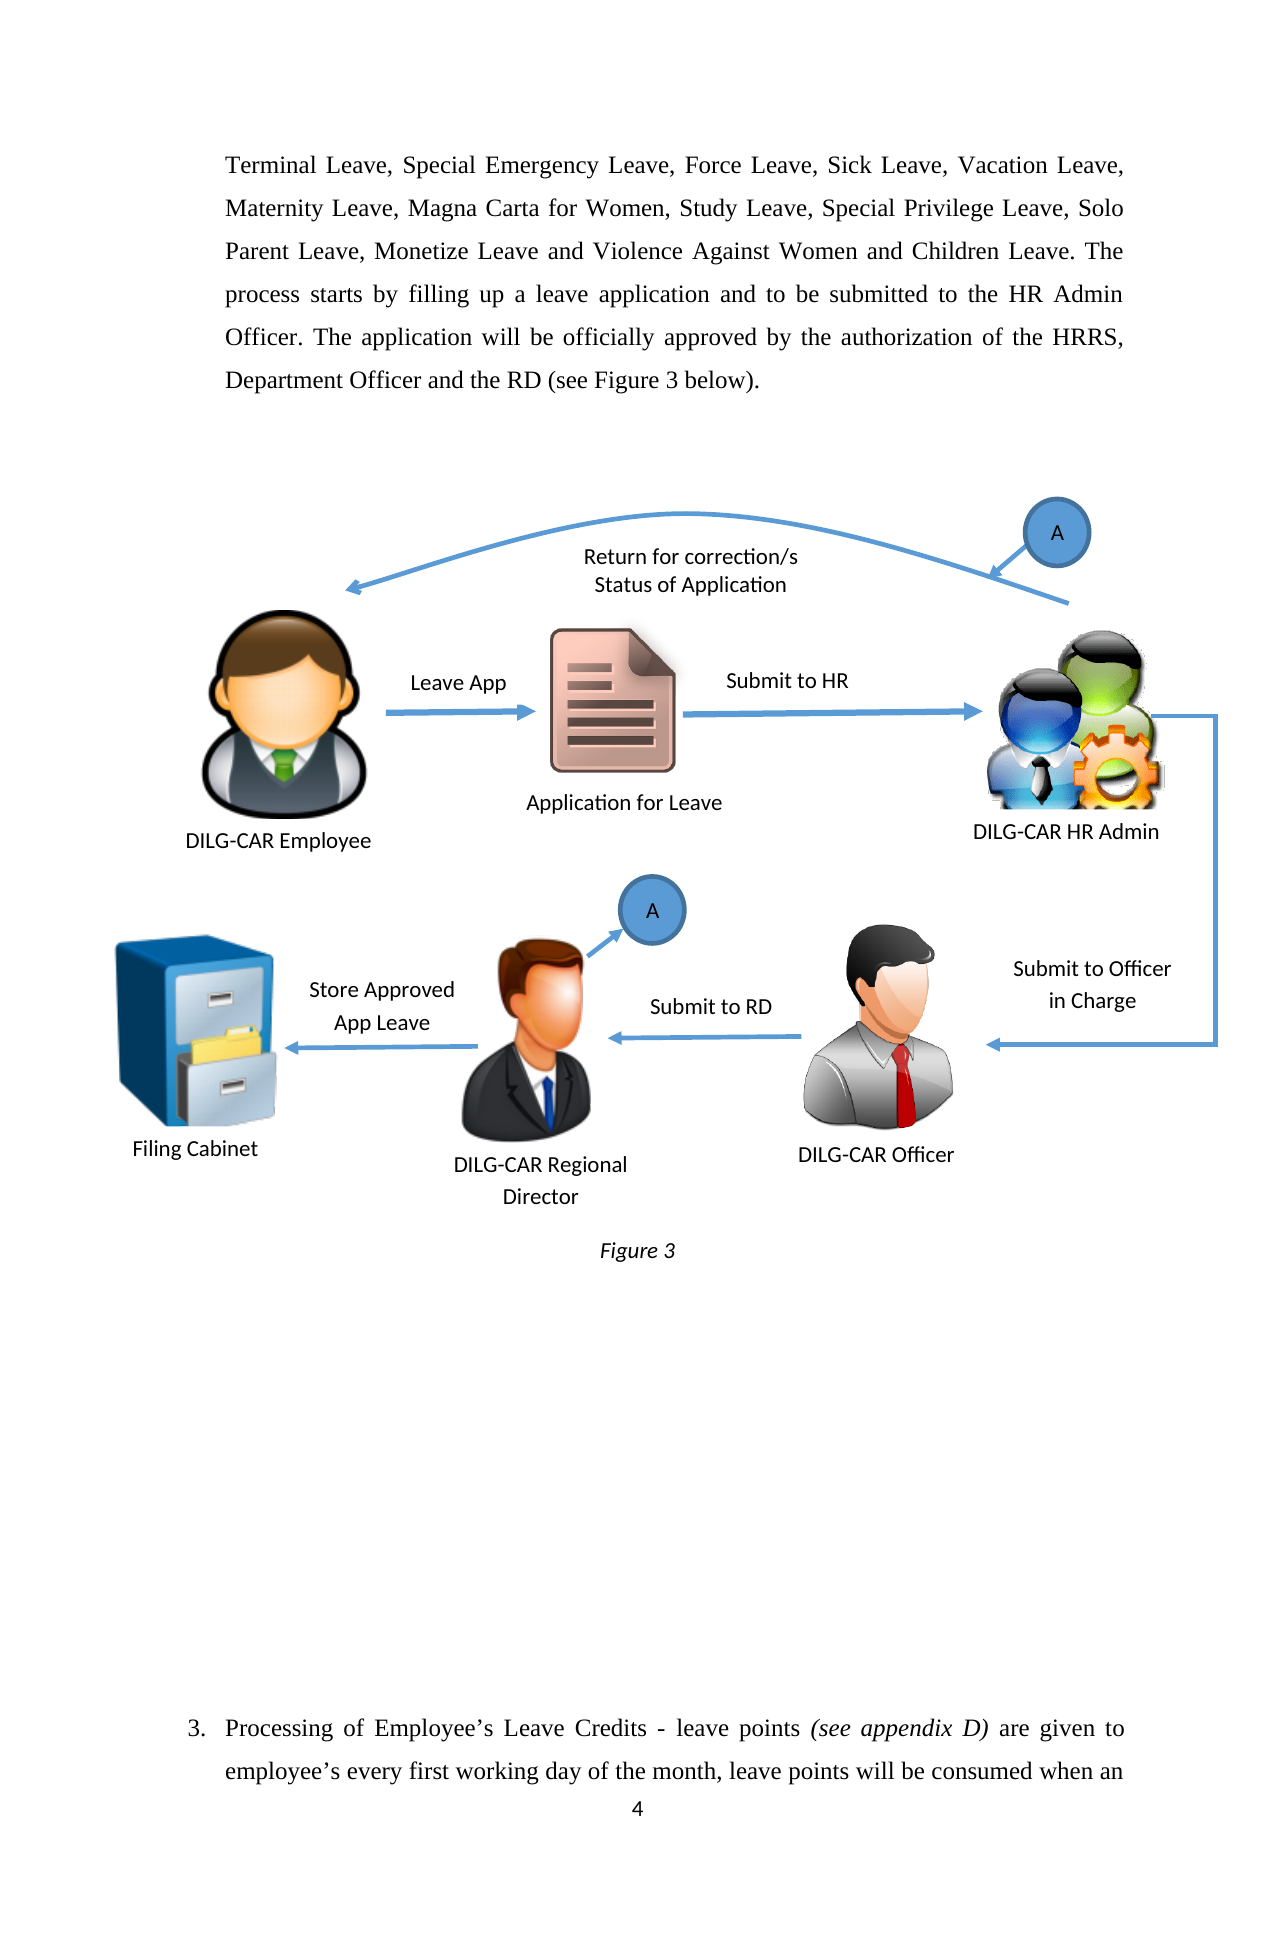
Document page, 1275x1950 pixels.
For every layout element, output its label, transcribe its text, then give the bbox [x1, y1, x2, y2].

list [187, 150, 1125, 394]
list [187, 1713, 1125, 1785]
picture [778, 922, 978, 1131]
picture [184, 610, 385, 819]
picture [953, 610, 1192, 819]
picture [437, 935, 638, 1142]
picture [622, 1031, 638, 1035]
text Figure 3 [150, 1236, 1125, 1264]
picture [96, 930, 297, 1140]
